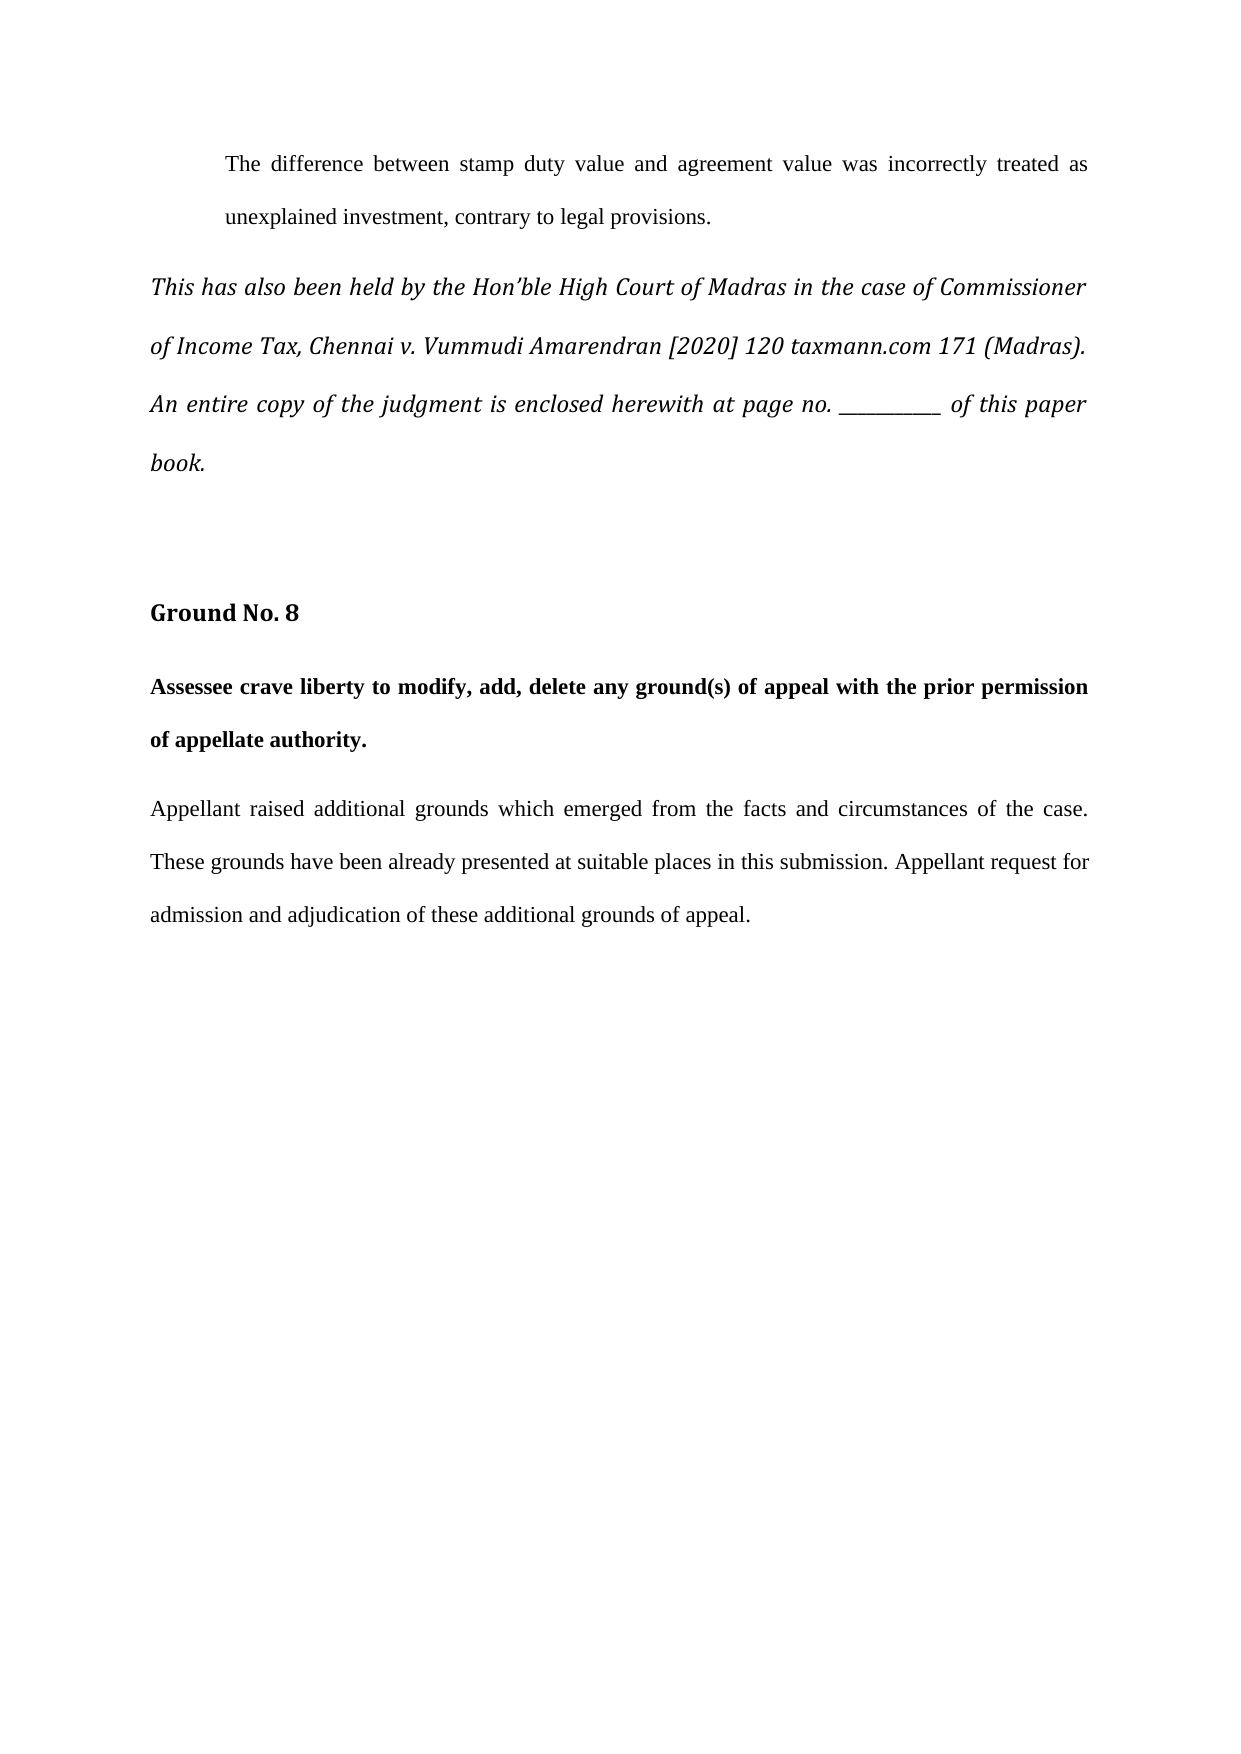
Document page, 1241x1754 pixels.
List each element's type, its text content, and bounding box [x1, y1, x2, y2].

text Ground No. 8 [150, 598, 1090, 627]
text The difference between stamp duty value and agreement value was incorrectly treated as unexplained investment, contrary to legal provisions. [225, 150, 1090, 229]
text Appellant raised additional grounds which emerged from the facts and circumstances of the case. These grounds have been already presented at suitable places in this submission. Appellant request for admission and adjudication of these additional grounds of appeal. [150, 795, 1090, 927]
text Assessee crave liberty to modify, add, delete any ground(s) of appeal with the prior permission of appellate authority. [150, 673, 1090, 752]
text This has also been held by the Hon’ble High Court of Madras in the case of Commissioner of Income Tax, Chennai v. Vummudi Amarendran [2020] 120 taxmann.com 171 (Madras). An entire copy of the judgment is enclosed herewith at page no. ___________ of this paper book. [150, 272, 1090, 477]
